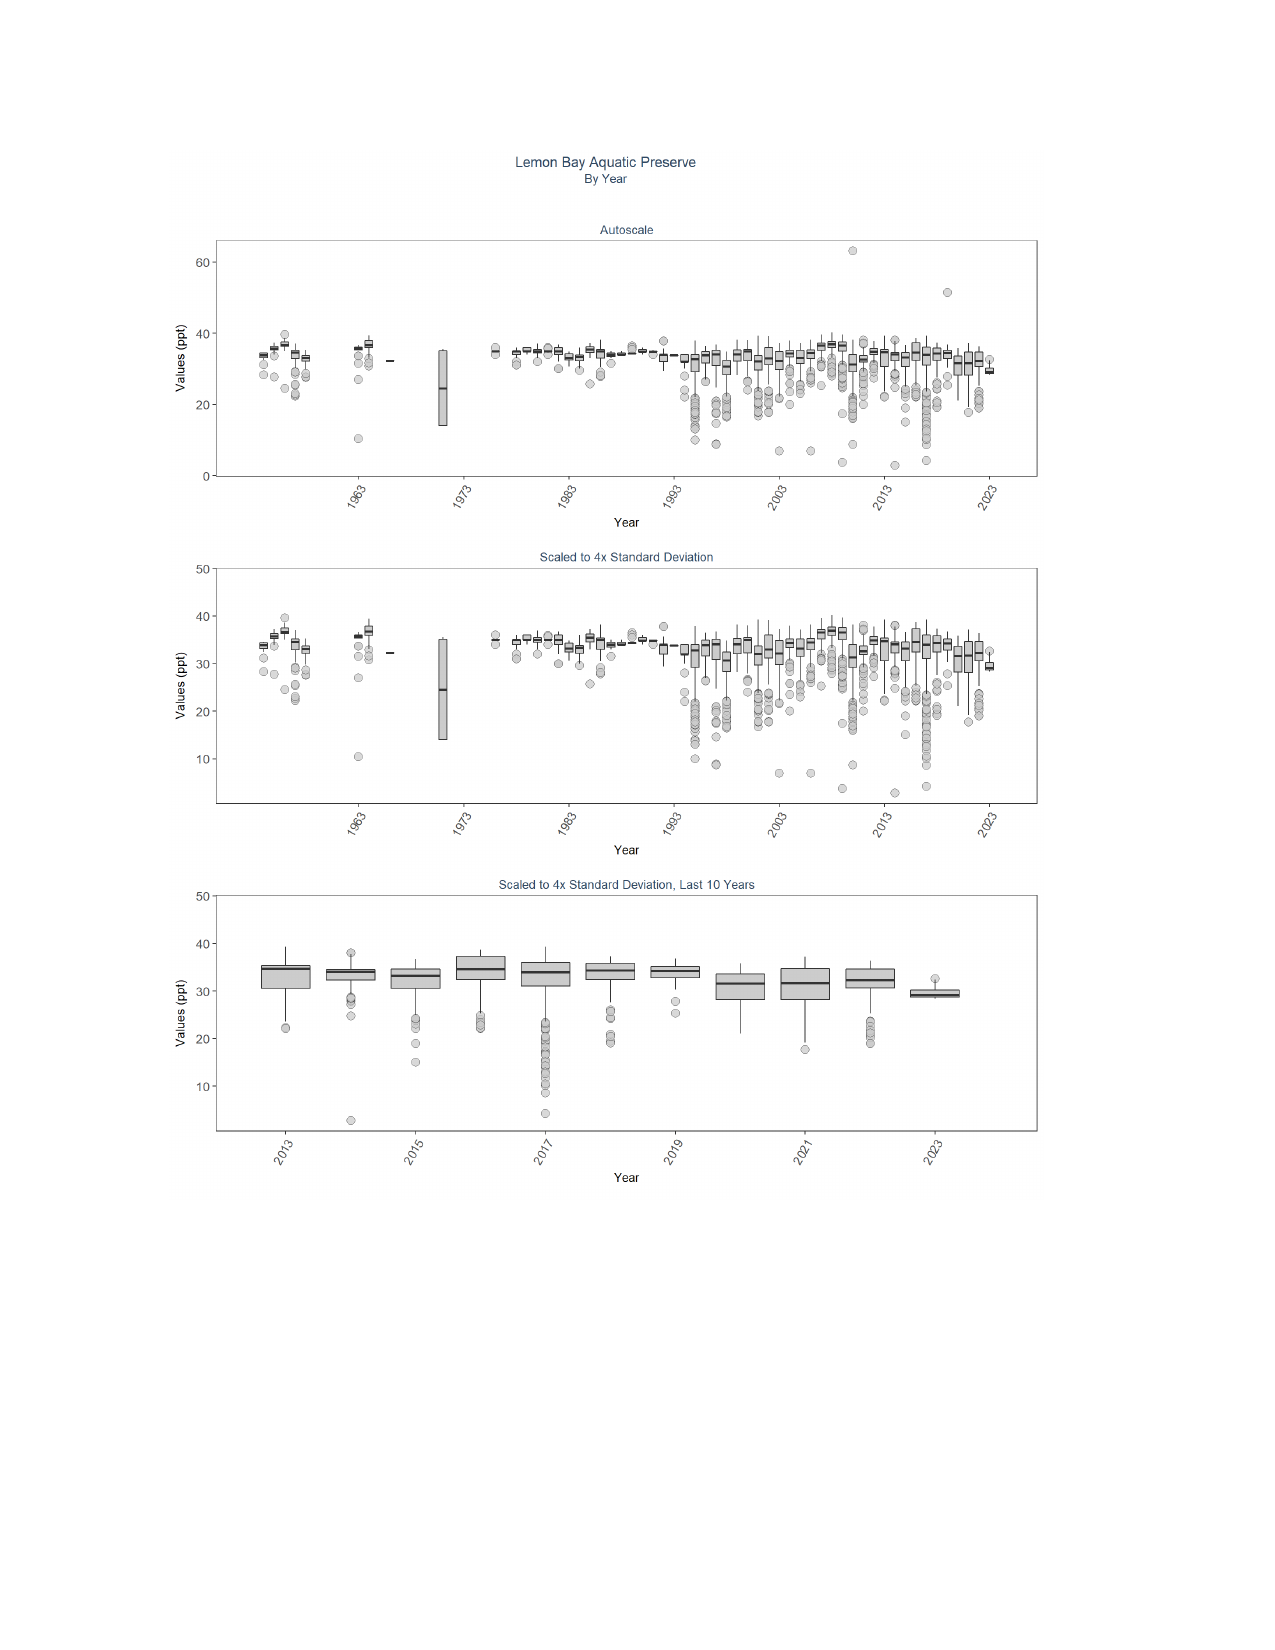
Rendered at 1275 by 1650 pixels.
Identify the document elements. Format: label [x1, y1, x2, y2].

picture [168, 150, 1044, 1200]
